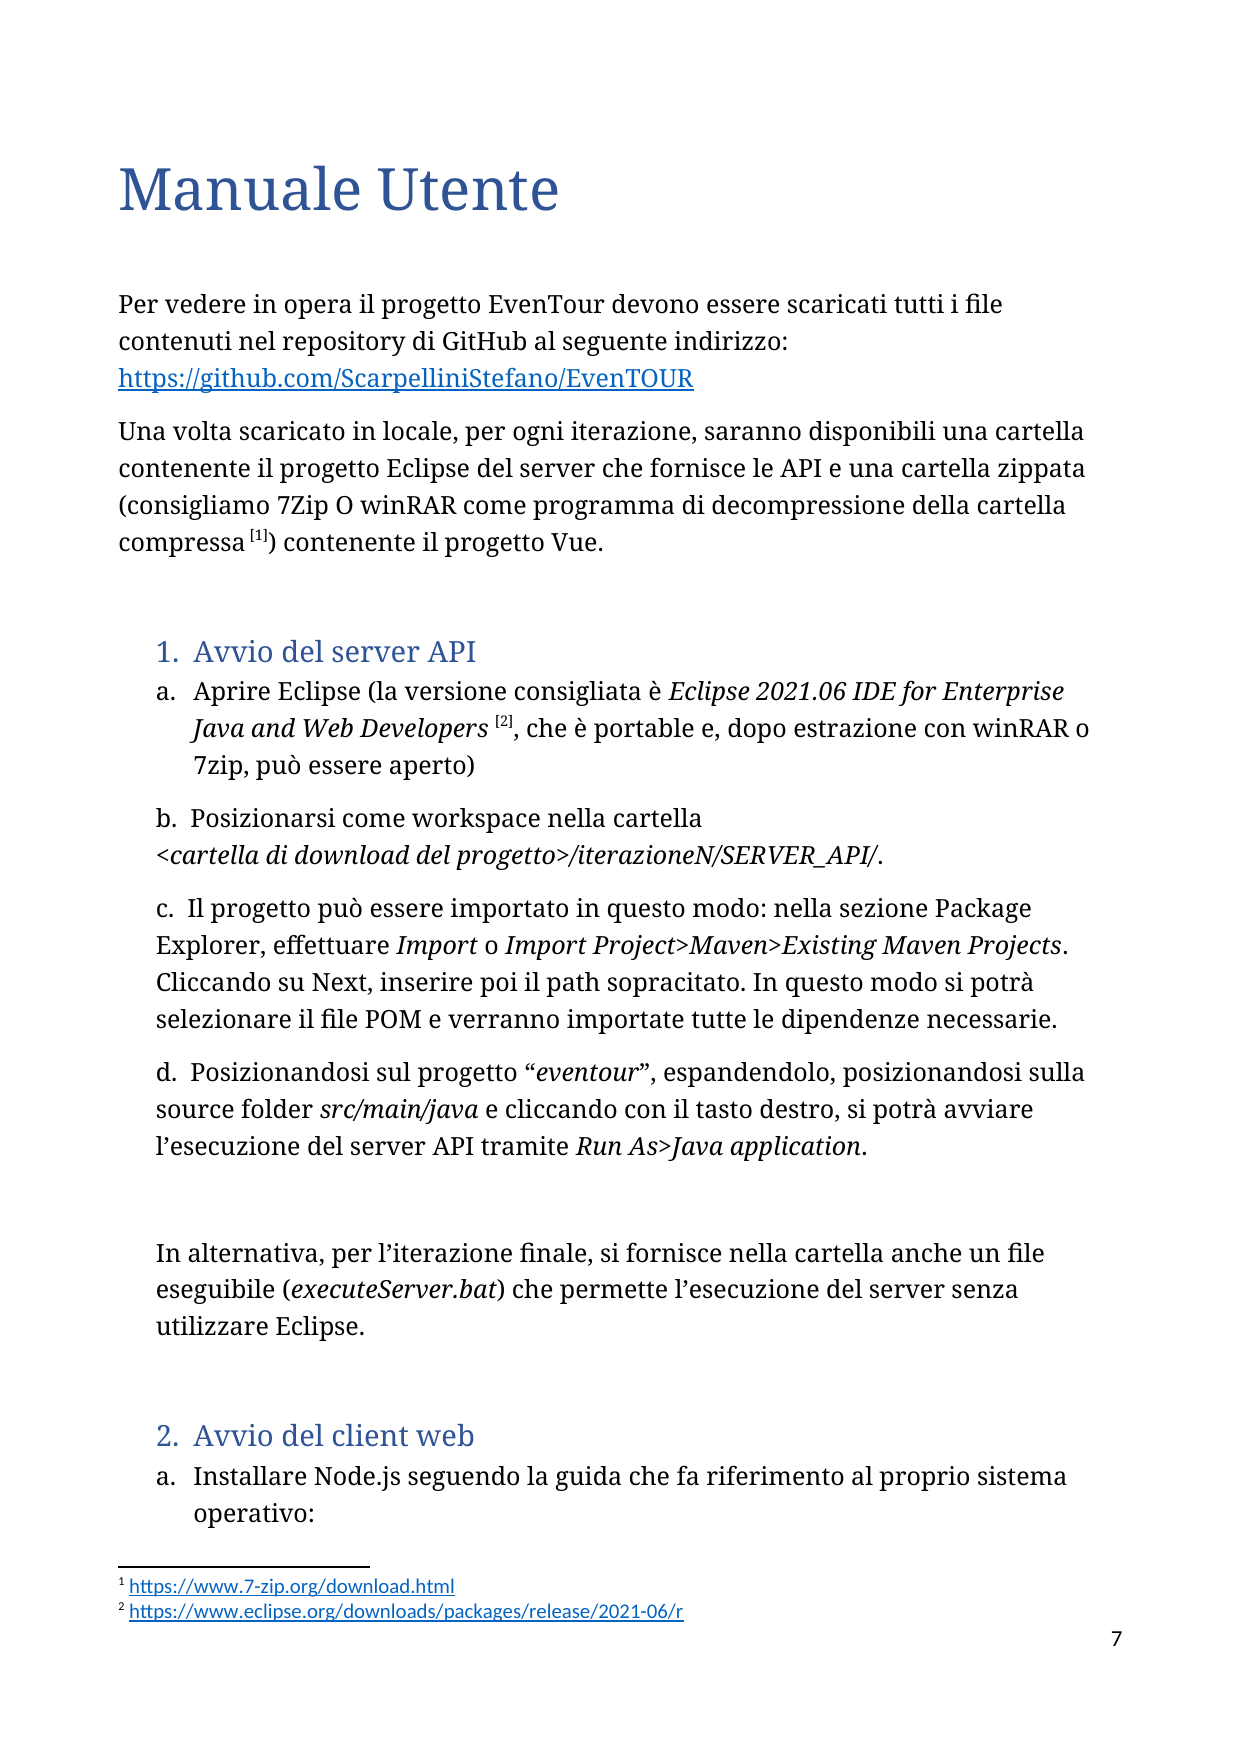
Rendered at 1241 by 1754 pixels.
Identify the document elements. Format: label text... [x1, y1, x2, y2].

text In alternativa, per l’iterazione finale, si fornisce nella cartella anche un file eseguibile (executeServer.bat) che permette l’esecuzione del server senza utilizzare Eclipse. [156, 1235, 1122, 1343]
text Per vedere in opera il progetto EvenTour devono essere scaricati tutti i file contenuti nel repository di GitHub al seguente indirizzo: https://github.com/ScarpelliniStefano/EvenTOUR [118, 287, 1122, 394]
subtitle Avvio del client web [156, 1416, 1122, 1455]
text c. Il progetto può essere importato in questo modo: nella sezione Package Explorer, effettuare Import o Import Project>Maven>Existing Maven Projects. Cliccando su Next, inserire poi il path sopracitato. In questo modo si potrà selezionare il file POM e verranno importate tutte le dipendenze necessarie. [156, 891, 1122, 1035]
subtitle Avvio del server API [156, 631, 1122, 671]
list Installare Node.js seguendo la guida che fa riferimento al proprio sistema operativo: [156, 1458, 1122, 1529]
subtitle Manuale Utente [118, 148, 1122, 227]
list Aprire Eclipse (la versione consigliata è Eclipse 2021.06 IDE for Enterprise Java and Web Developers [], che è portable e, dopo estrazione con winRAR o 7zip, può essere aperto) [156, 674, 1122, 781]
text b. Posizionarsi come workspace nella cartella <cartella di download del progetto>/iterazioneN/SERVER_API/. [156, 801, 1122, 872]
text d. Posizionandosi sul progetto “eventour”, espandendolo, posizionandosi sulla source folder src/main/java e cliccando con il tasto destro, si potrà avviare l’esecuzione del server API tramite Run As>Java application. [156, 1055, 1122, 1162]
text Una volta scaricato in locale, per ogni iterazione, saranno disponibili una cartella contenente il progetto Eclipse del server che fornisce le API e una cartella zippata (consigliamo 7Zip O winRAR come programma di decompressione della cartella compressa []) contenente il progetto Vue. [118, 414, 1122, 558]
